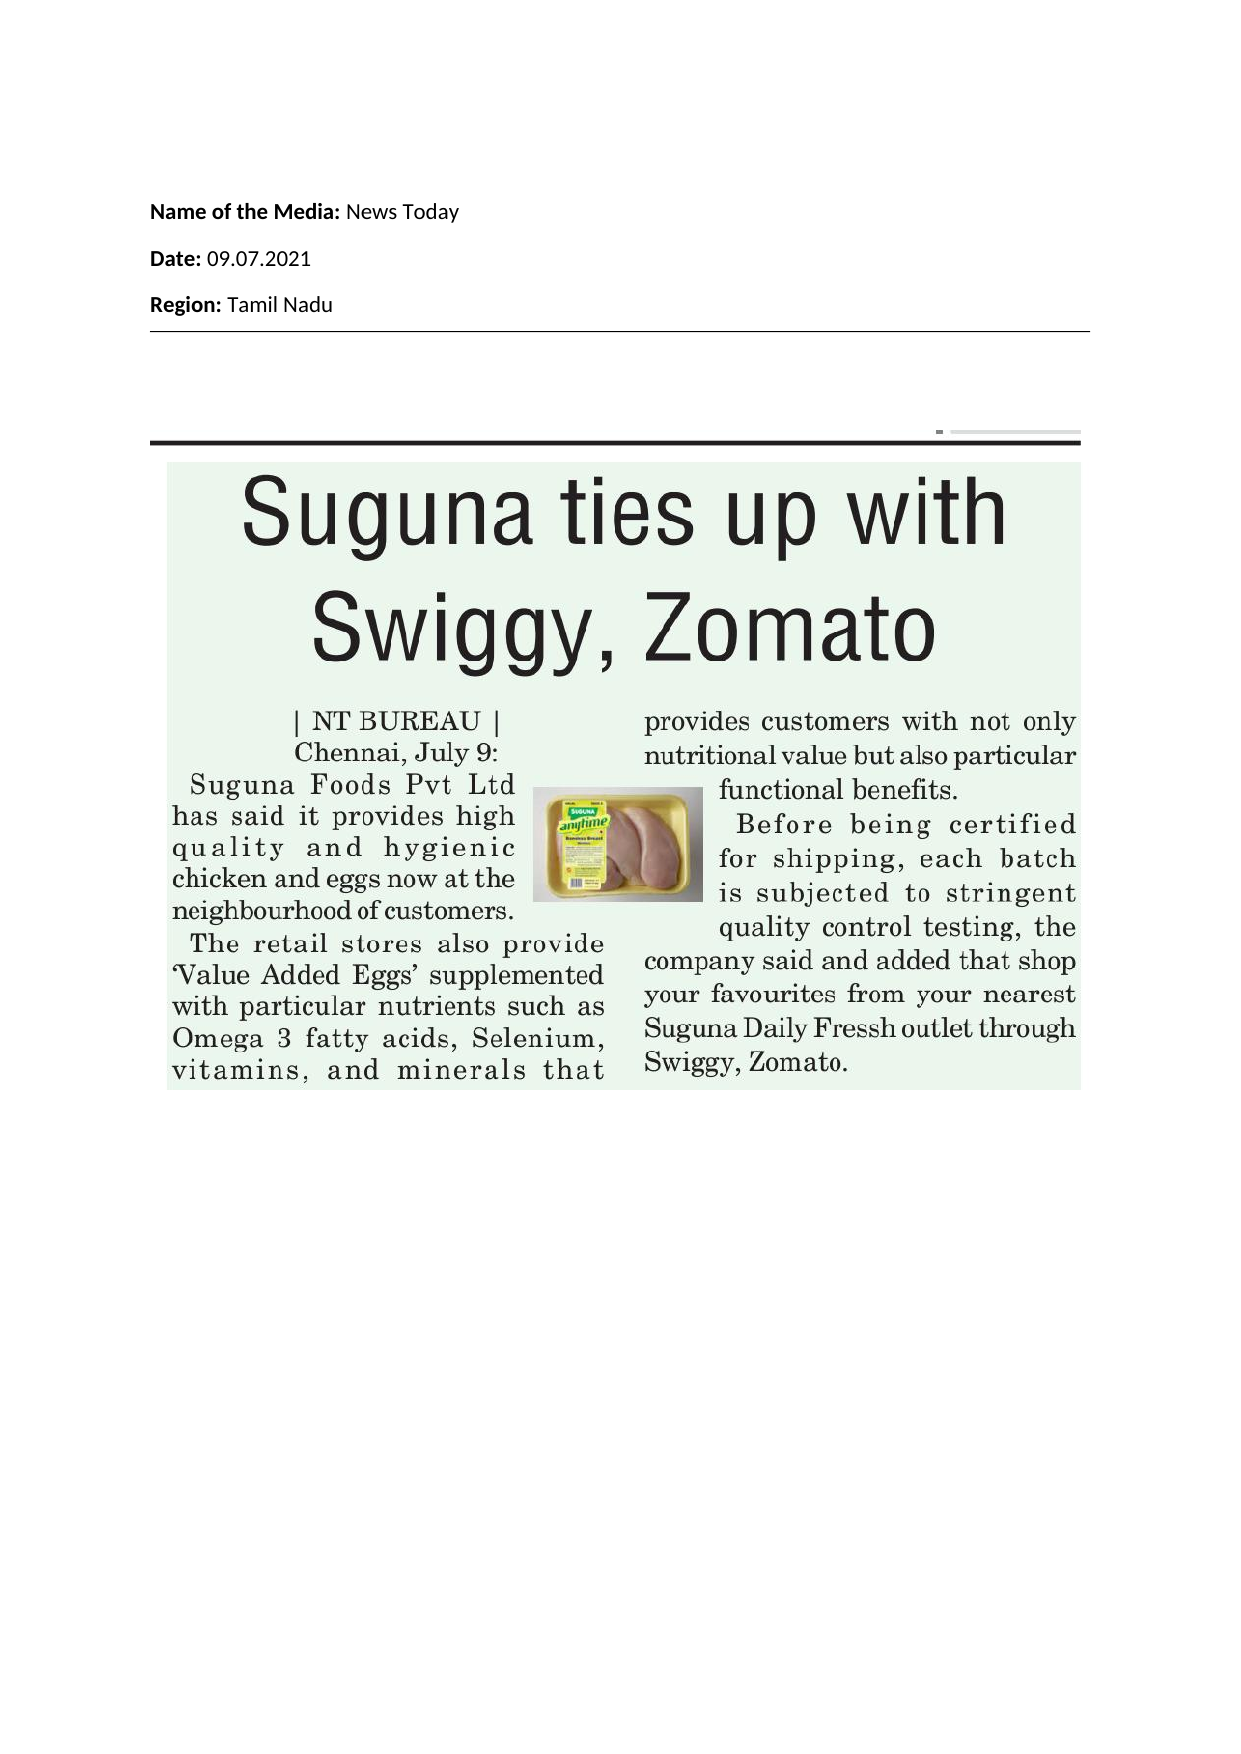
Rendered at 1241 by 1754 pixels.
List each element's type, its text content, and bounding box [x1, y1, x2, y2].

text Date: 09.07.2021 [150, 244, 1090, 272]
text Name of the Media: News Today [150, 197, 1090, 225]
text Region: Tamil Nadu [150, 291, 1090, 319]
picture [150, 430, 1091, 1090]
